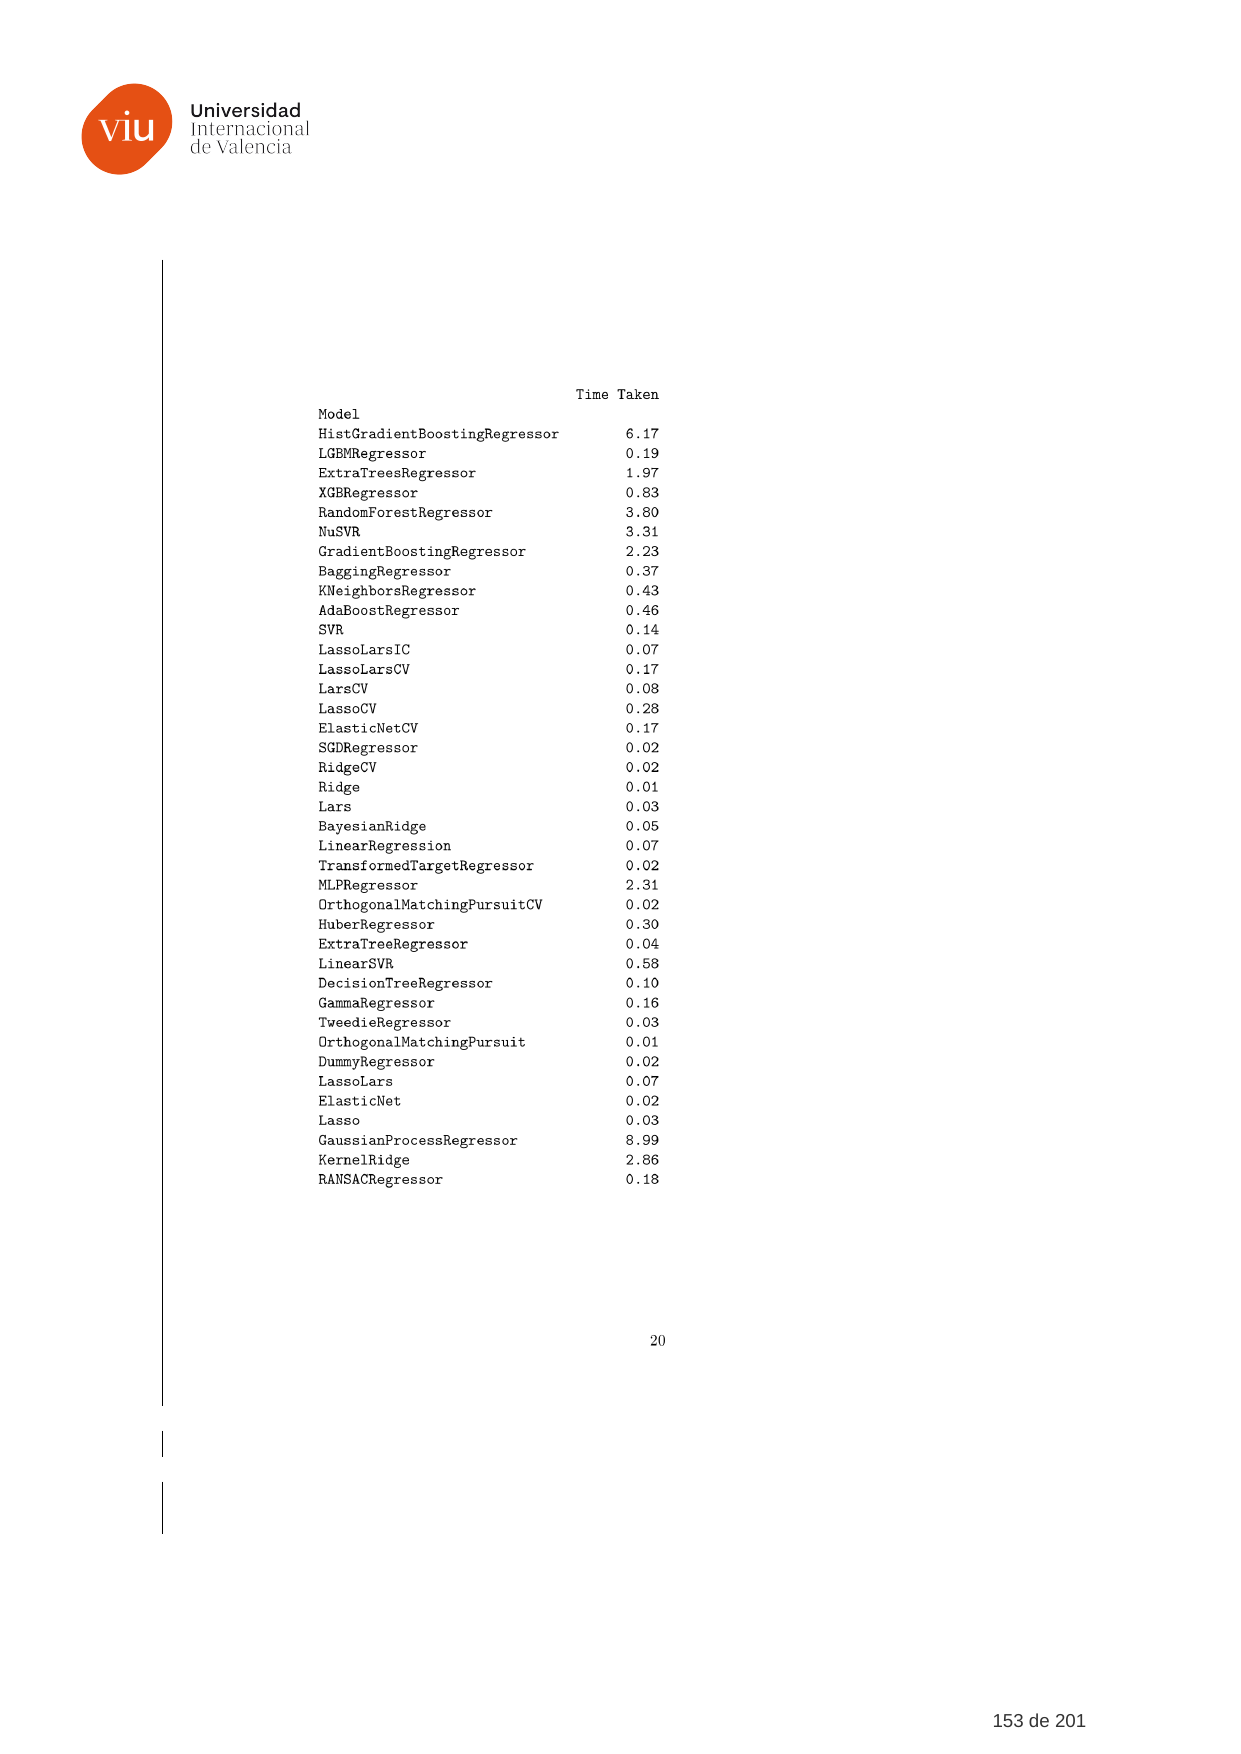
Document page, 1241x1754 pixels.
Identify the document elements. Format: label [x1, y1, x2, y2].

picture [214, 259, 1101, 1406]
picture [60, 62, 330, 197]
